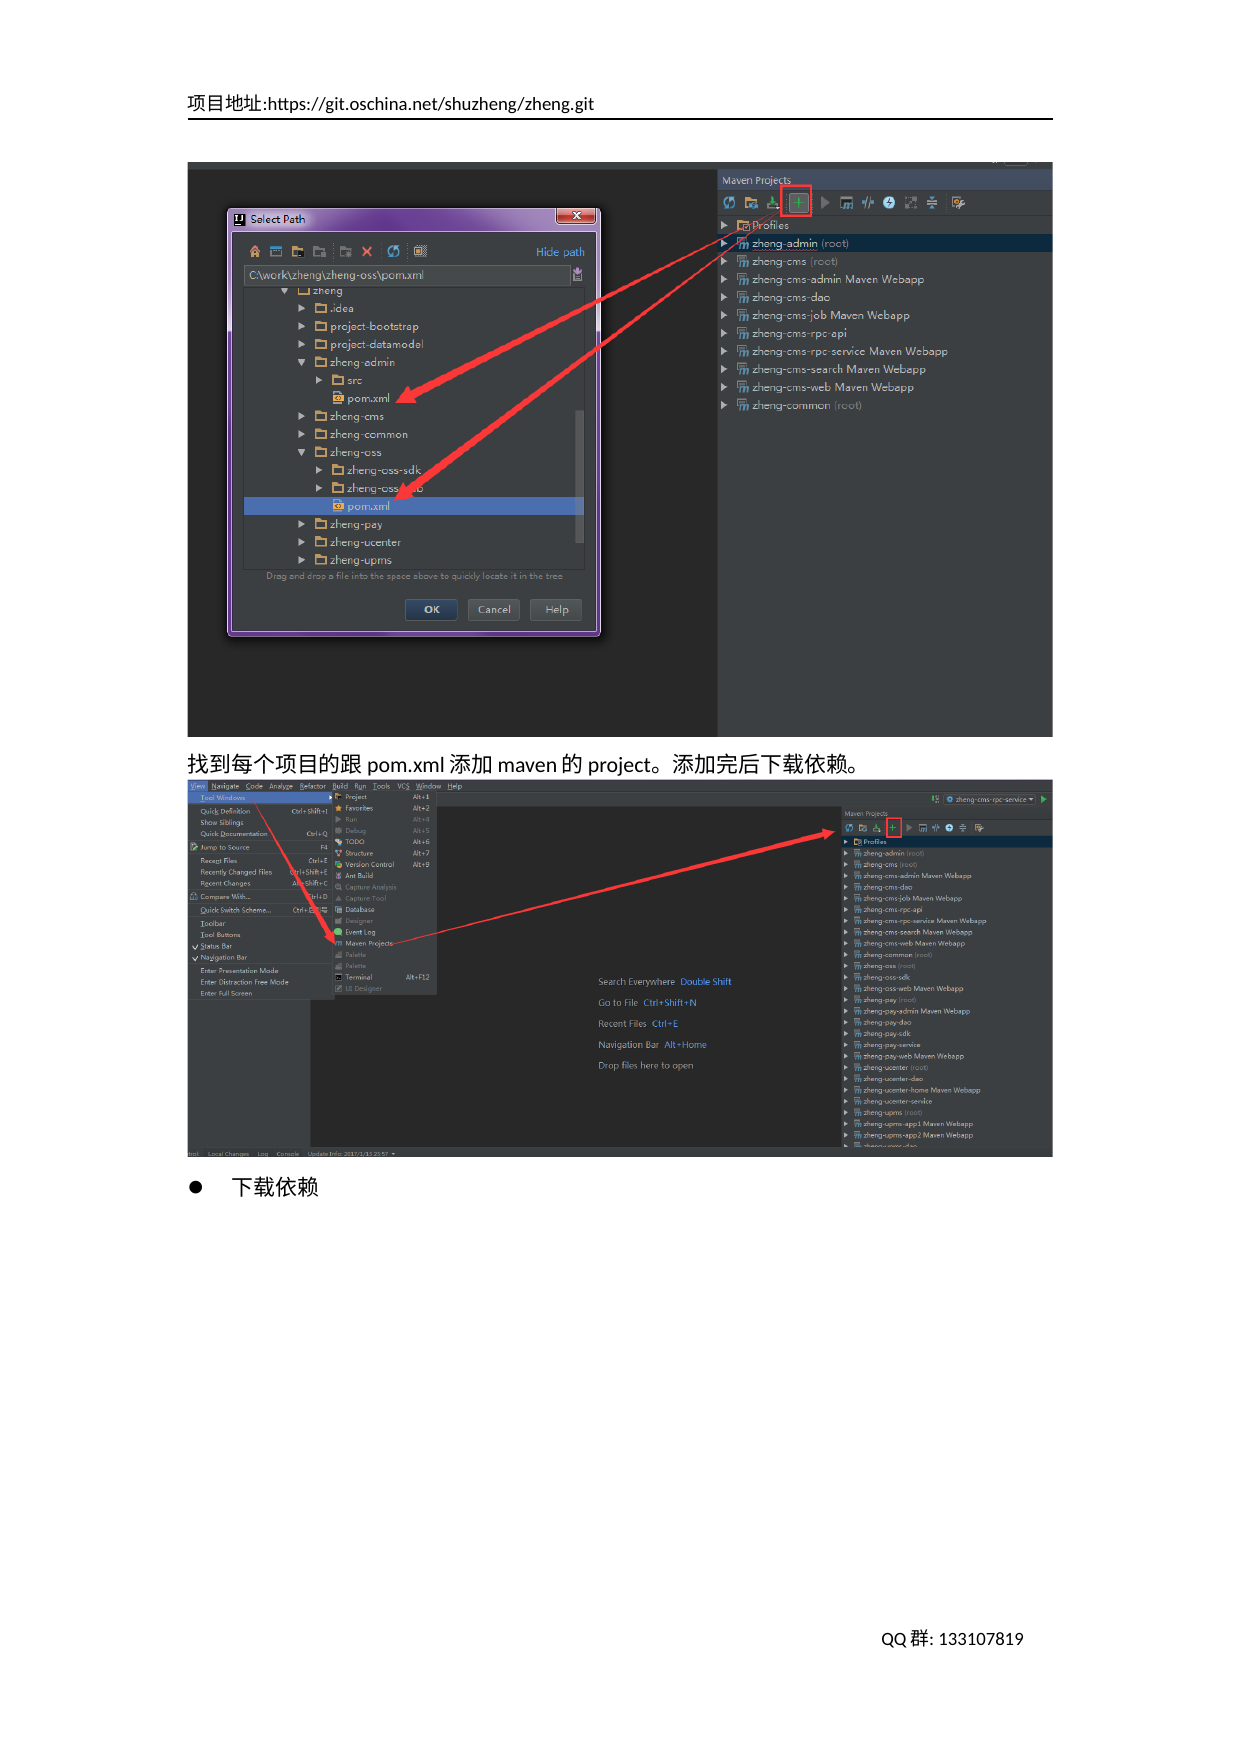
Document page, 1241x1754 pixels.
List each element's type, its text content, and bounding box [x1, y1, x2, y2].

list 下载依赖 [187, 1169, 1053, 1202]
text 找到每个项目的跟pom.xml添加maven的project。添加完后下载依赖。 [187, 747, 1053, 779]
picture [187, 162, 1053, 737]
picture [187, 779, 1053, 1157]
